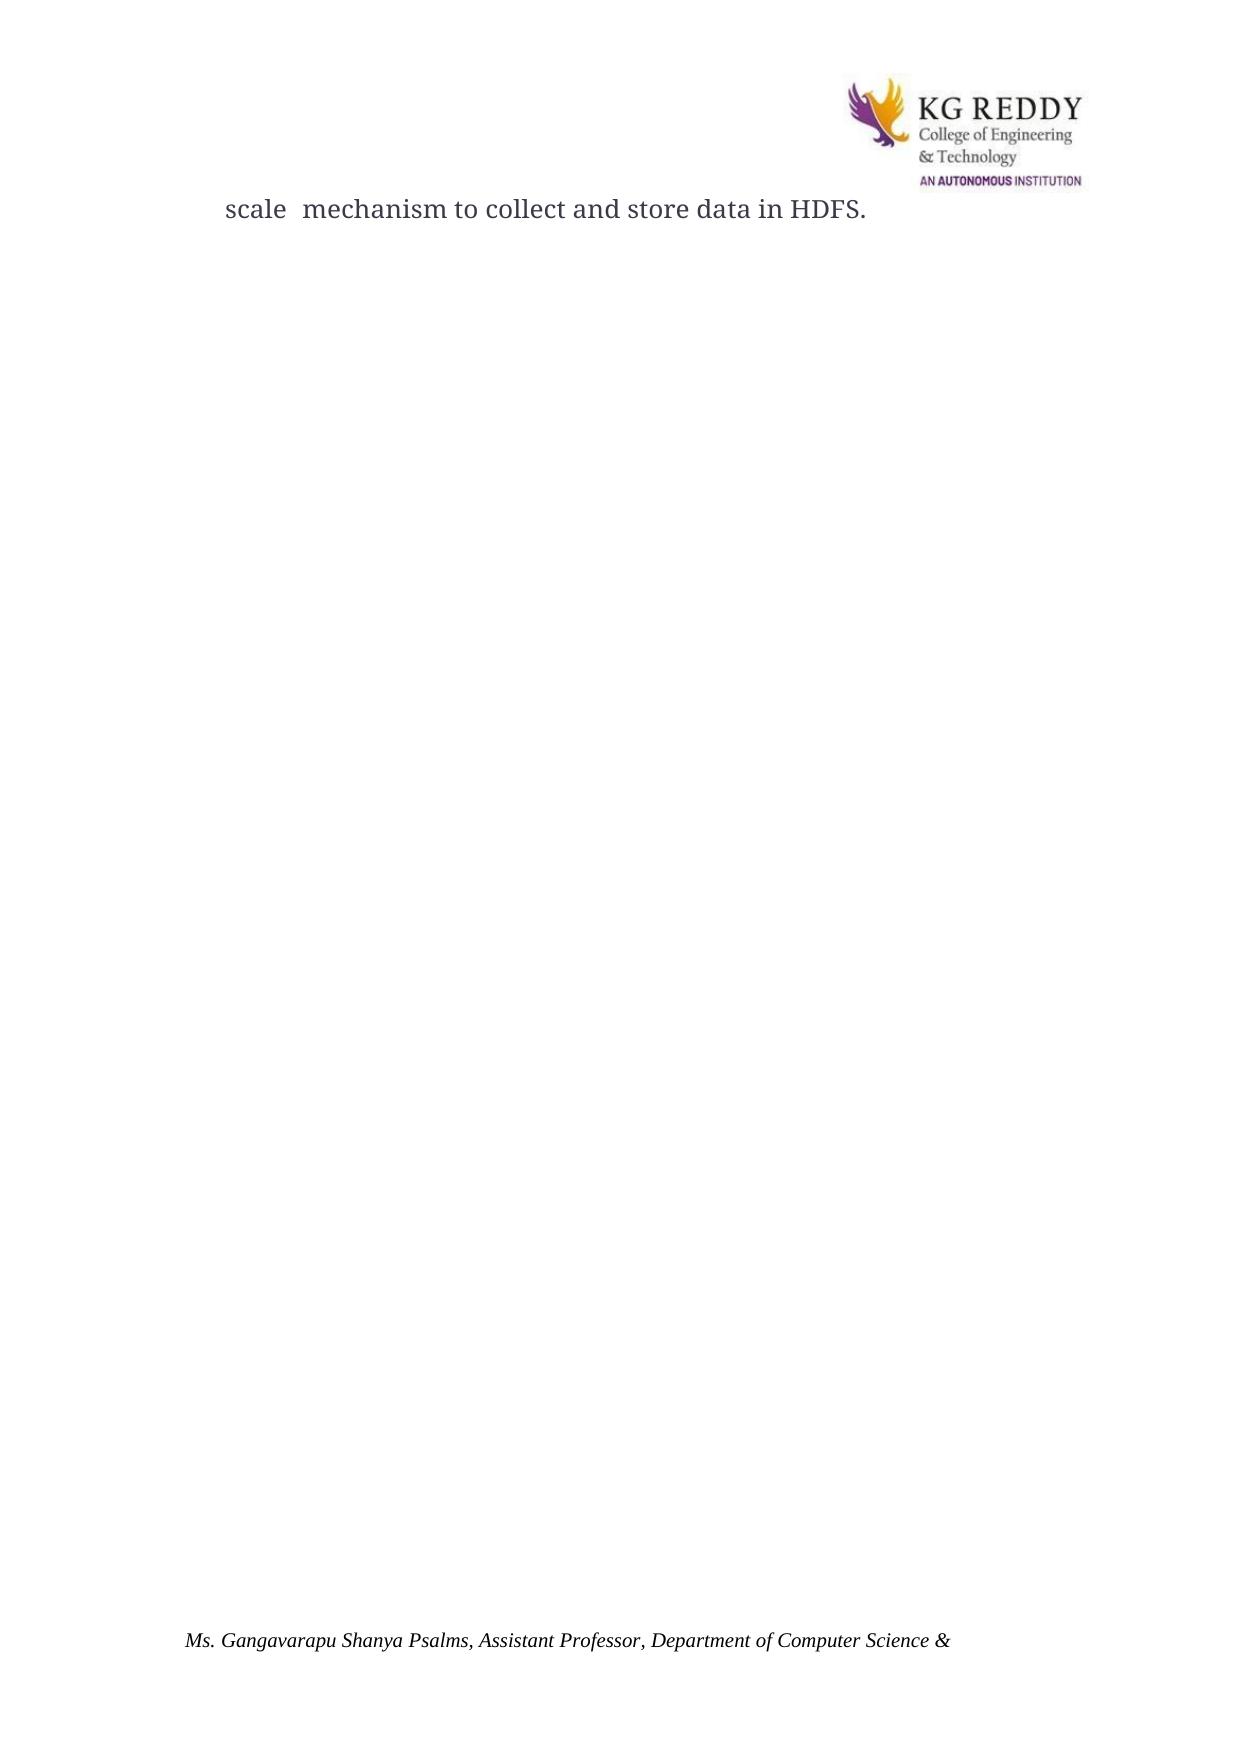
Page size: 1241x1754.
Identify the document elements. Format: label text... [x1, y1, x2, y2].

list Chukwa is an Apache subproject of Hadoop that also offers a large-scale mechanism to collect and store data in HDFS. [187, 192, 1091, 226]
picture [843, 73, 1089, 192]
